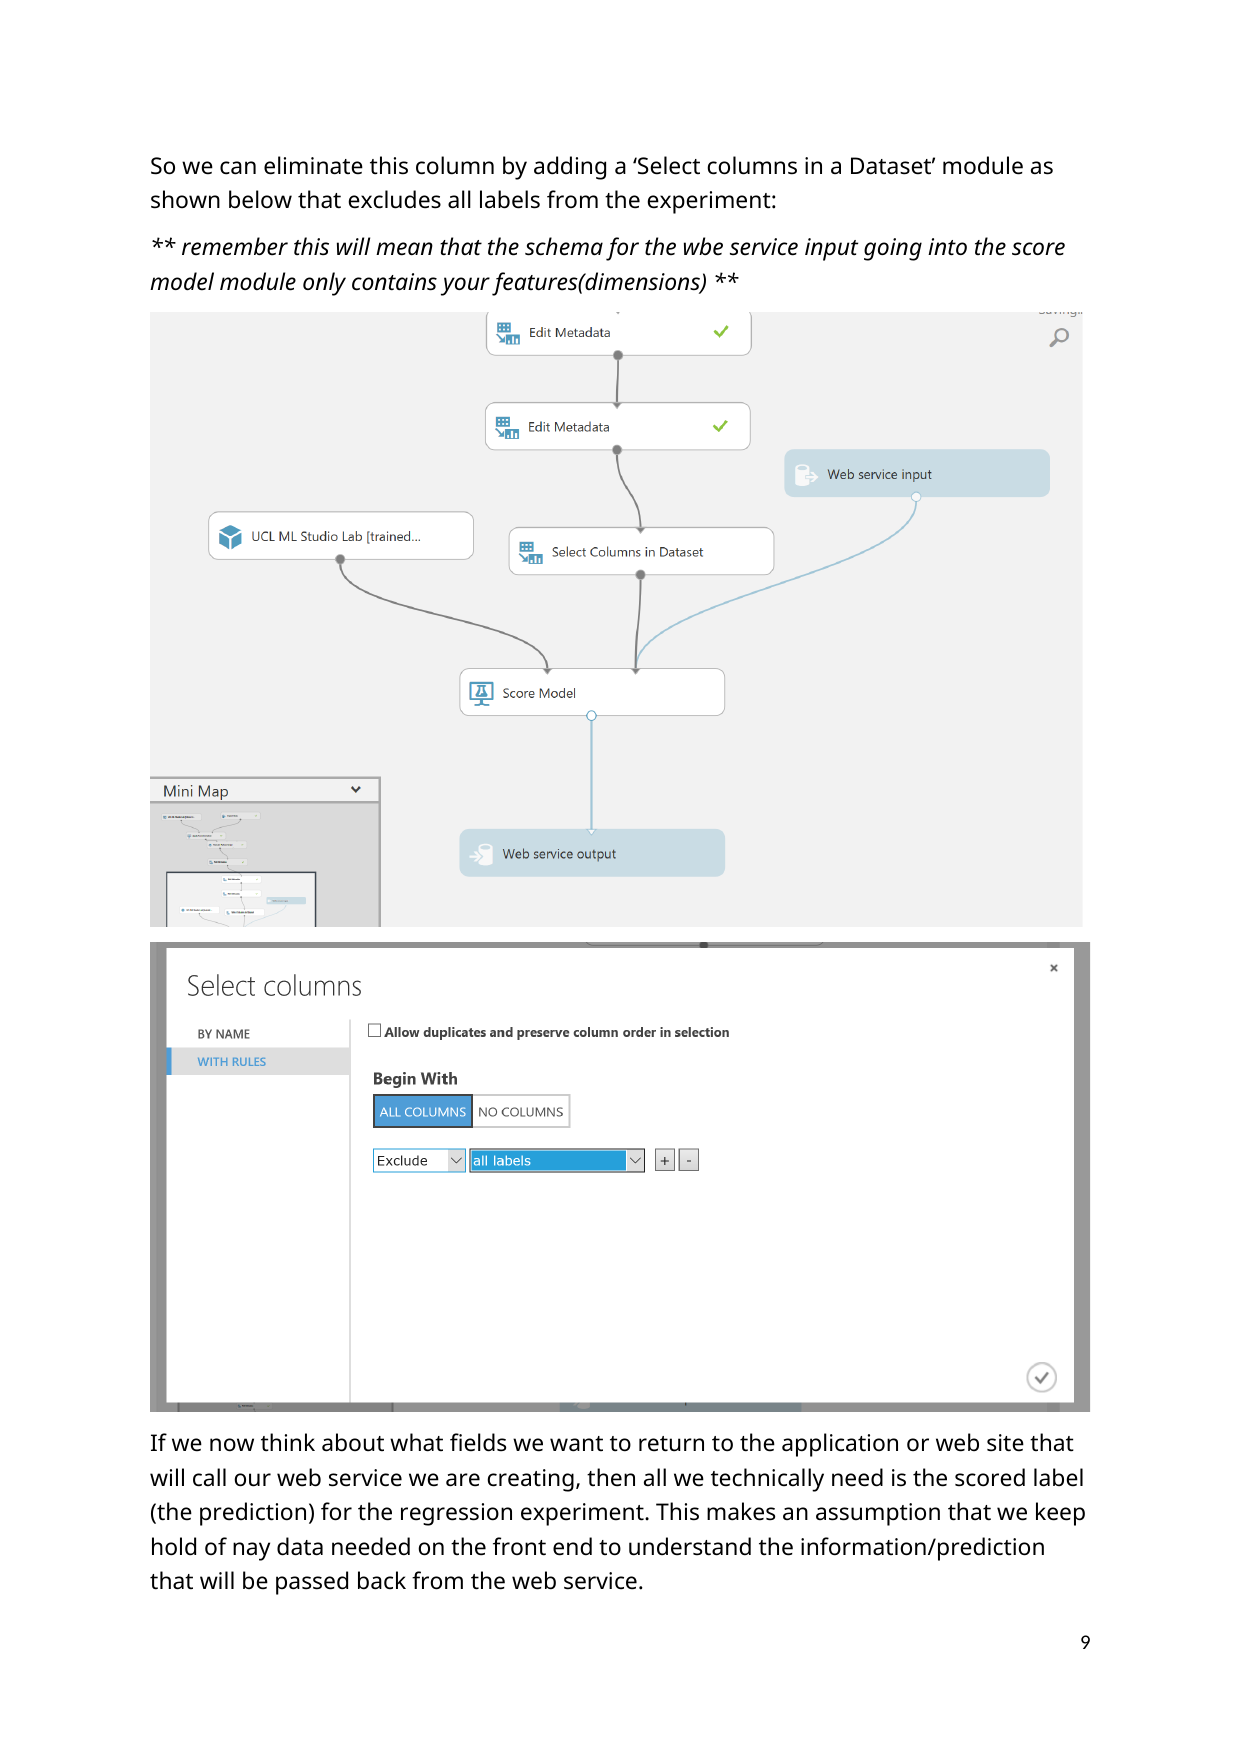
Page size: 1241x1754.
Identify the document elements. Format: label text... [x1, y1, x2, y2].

text ** remember this will mean that the schema for the wbe service input going into the score model module only contains your features(dimensions) ** [150, 231, 1090, 297]
text So we can eliminate this column by adding a ‘Select columns in a Dataset’ module as shown below that excludes all labels from the experiment: [150, 150, 1090, 216]
picture [150, 312, 1083, 927]
text If we now think about what fields we want to return to the application or web site that will call our web service we are creating, then all we technically need is the scored label (the prediction) for the regression experiment. This makes an assumption that we keep hold of nay data needed on the front end to understand the information/prediction that will be passed back from the web service. [150, 1427, 1090, 1596]
picture [150, 942, 1091, 1412]
